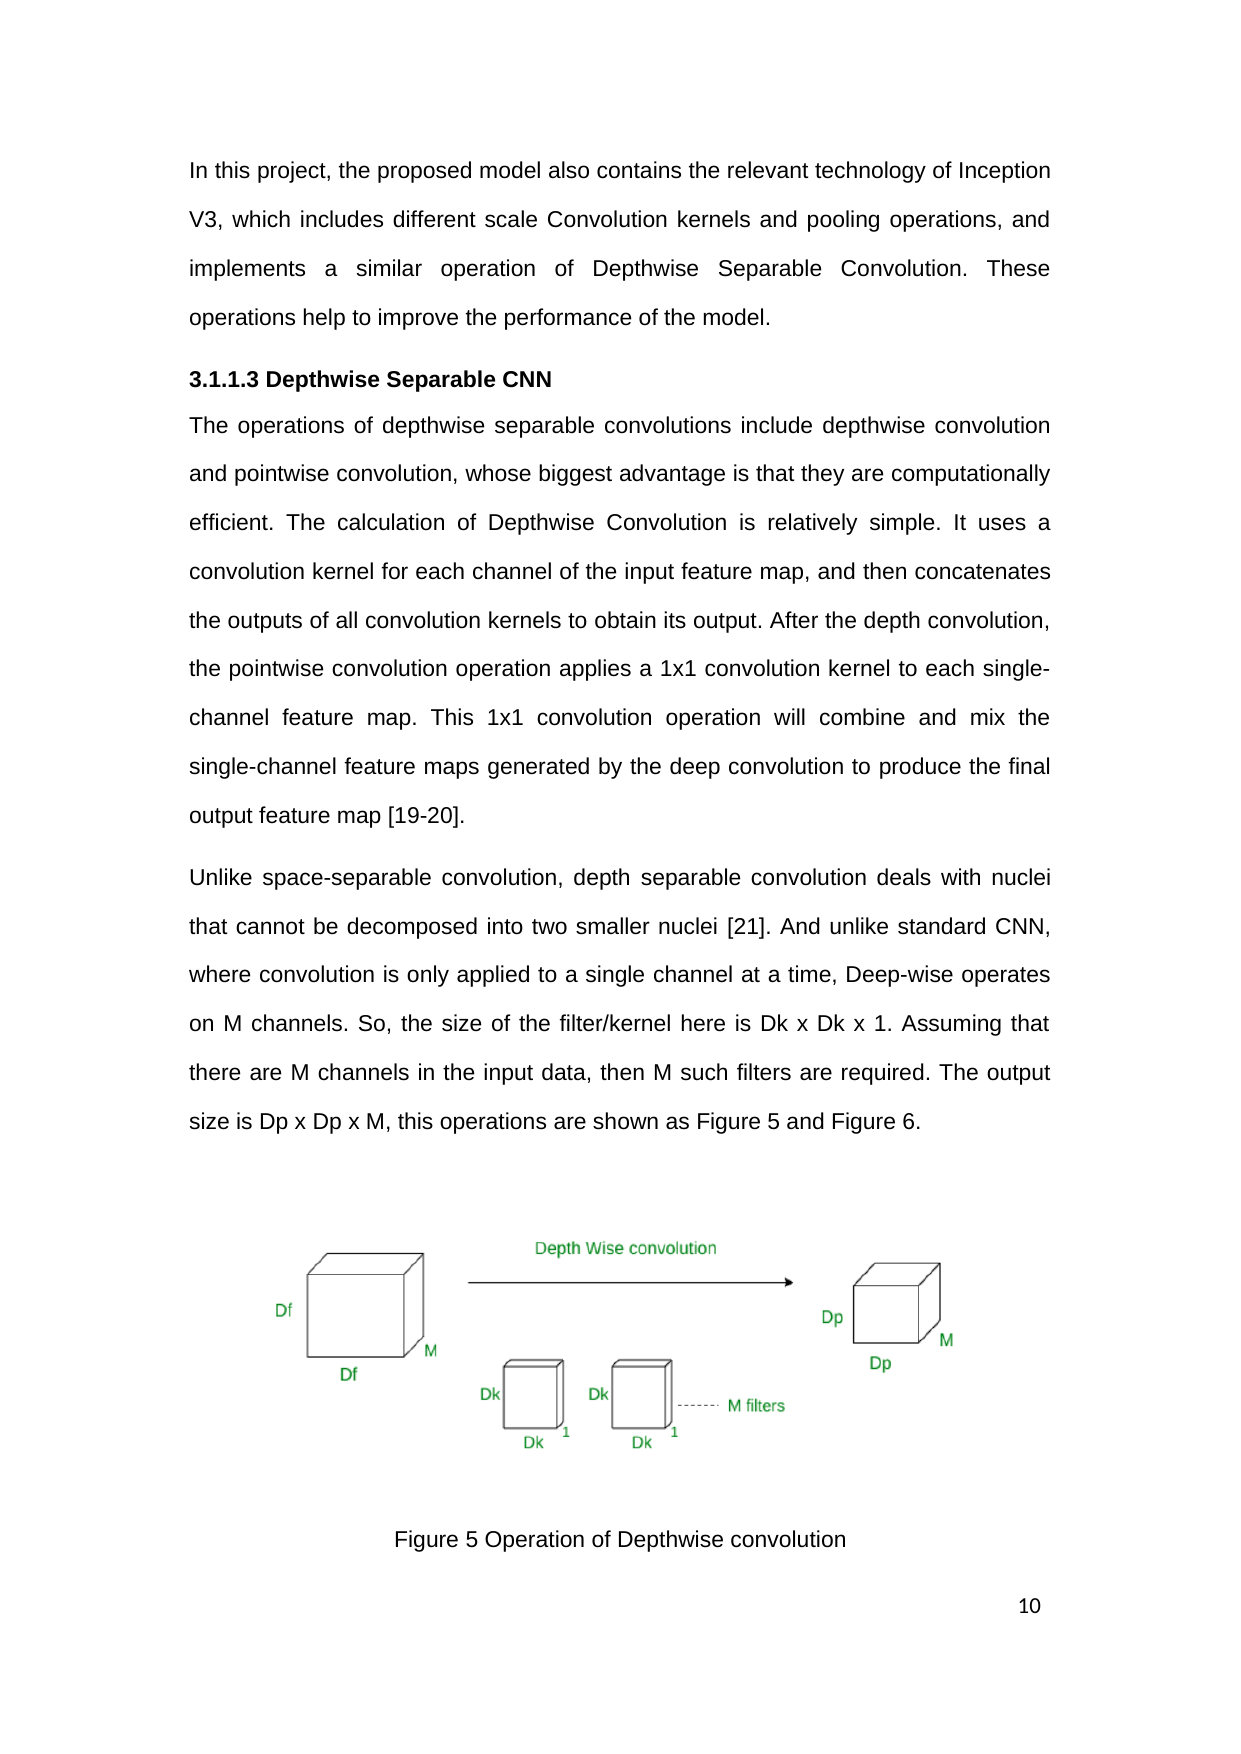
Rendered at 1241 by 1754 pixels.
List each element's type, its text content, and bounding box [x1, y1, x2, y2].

picture [232, 1167, 1008, 1492]
text Unlike space-separable convolution, depth separable convolution deals with nuclei that cannot be decomposed into two smaller nuclei [21]. And unlike standard CNN, where convolution is only applied to a single channel at a time, Deep-wise operates on M channels. So, the size of the filter/kernel here is Dk x Dk x 1. Assuming that there are M channels in the input data, then M such filters are required. The output size is Dp x Dp x M, this operations are shown as Figure 5 and Figure 6. [189, 861, 1051, 1137]
text In this project, the proposed model also contains the relevant technology of Inception V3, which includes different scale Convolution kernels and pooling operations, and implements a similar operation of Depthwise Separable Convolution. These operations help to improve the performance of the model. [189, 154, 1051, 333]
subtitle 3.1.1.3 Depthwise Separable CNN [189, 363, 1051, 396]
text Figure 5 Operation of Depthwise convolution [189, 1523, 1051, 1555]
text The operations of depthwise separable convolutions include depthwise convolution and pointwise convolution, whose biggest advantage is that they are computationally efficient. The calculation of Depthwise Convolution is relatively simple. It uses a convolution kernel for each channel of the input feature map, and then concatenates the outputs of all convolution kernels to obtain its output. After the depth convolution, the pointwise convolution operation applies a 1x1 convolution kernel to each single-channel feature map. This 1x1 convolution operation will combine and mix the single-channel feature maps generated by the deep convolution to produce the final output feature map [19-20]. [189, 409, 1051, 831]
